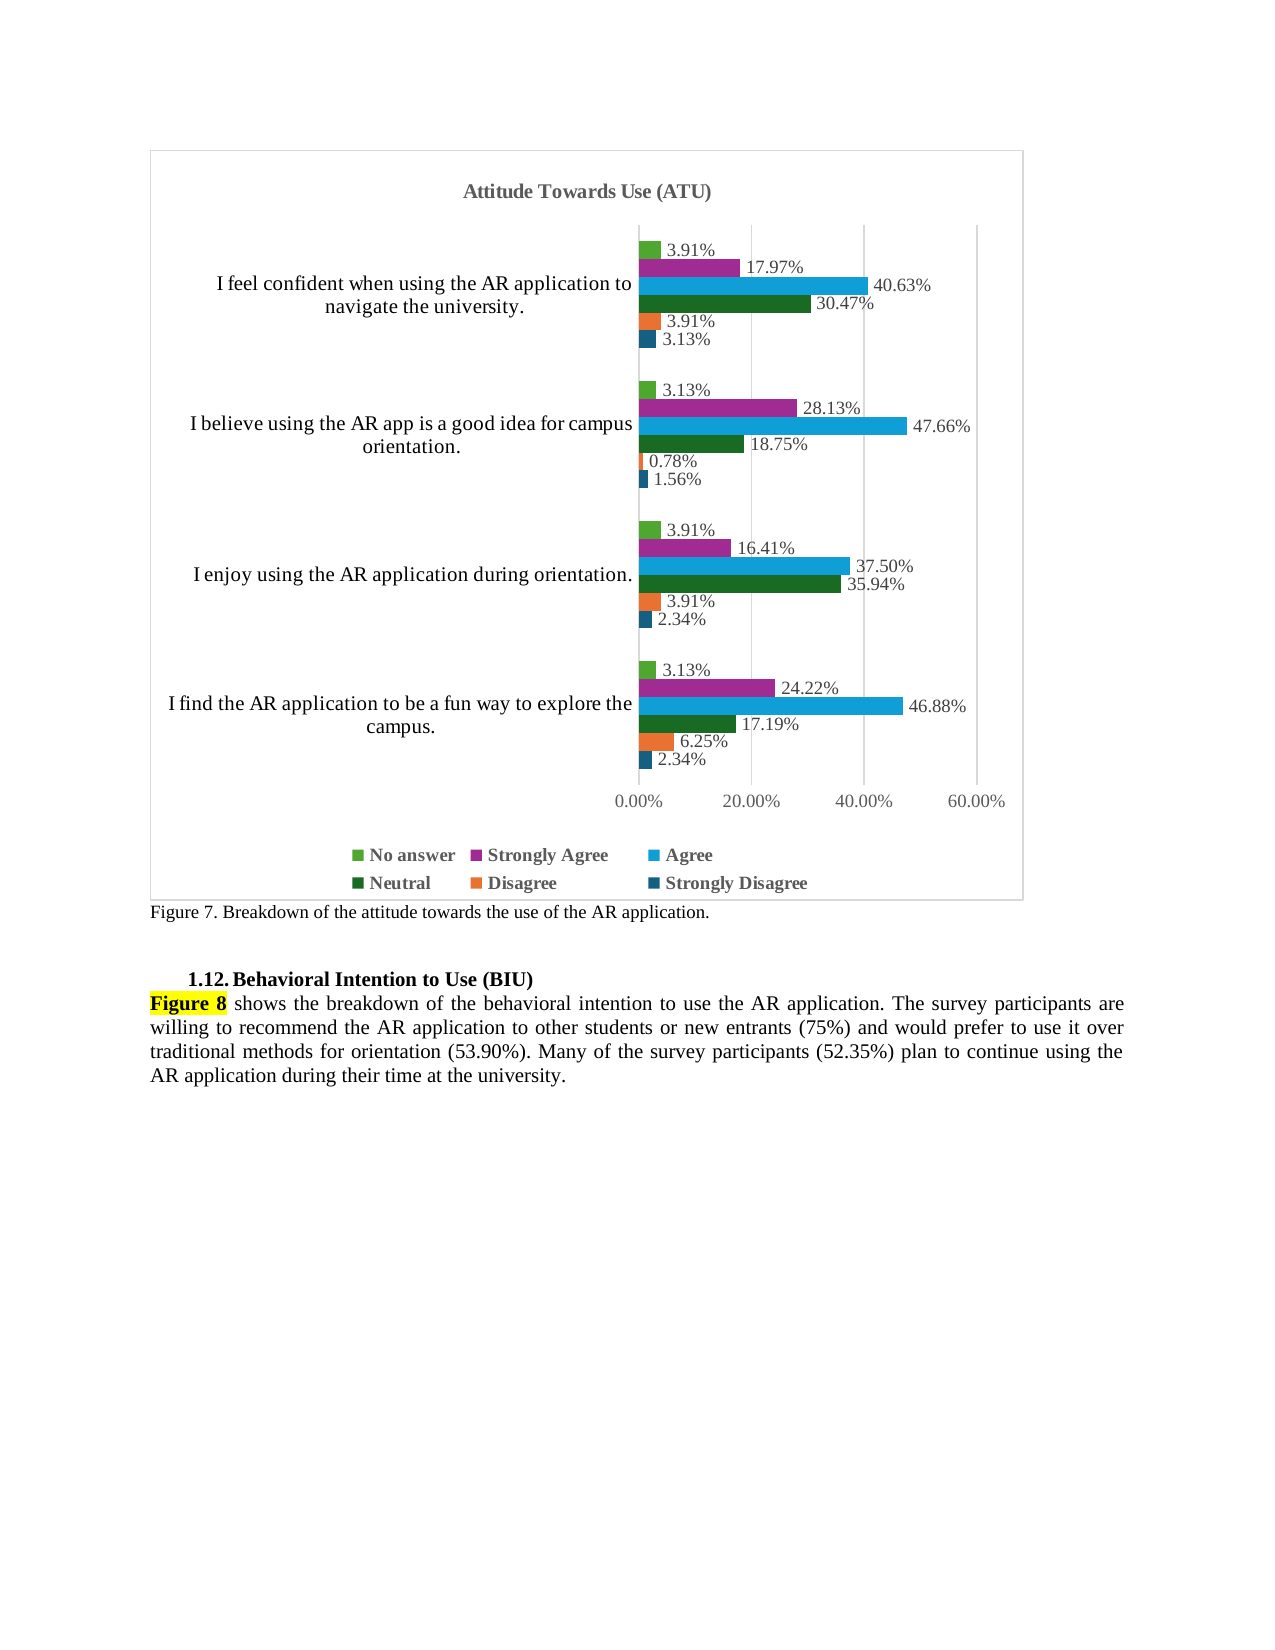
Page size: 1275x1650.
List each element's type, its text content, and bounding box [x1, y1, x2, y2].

text Figure 8 shows the breakdown of the behavioral intention to use the AR application. The survey participants are willing to recommend the AR application to other students or new entrants (75%) and would prefer to use it over traditional methods for orientation (53.90%). Many of the survey participants (52.35%) plan to continue using the AR application during their time at the university. [150, 991, 1125, 1087]
list Behavioral Intention to Use (BIU) [187, 967, 1125, 991]
text Figure 7. Breakdown of the attitude towards the use of the AR application. [150, 901, 1125, 922]
